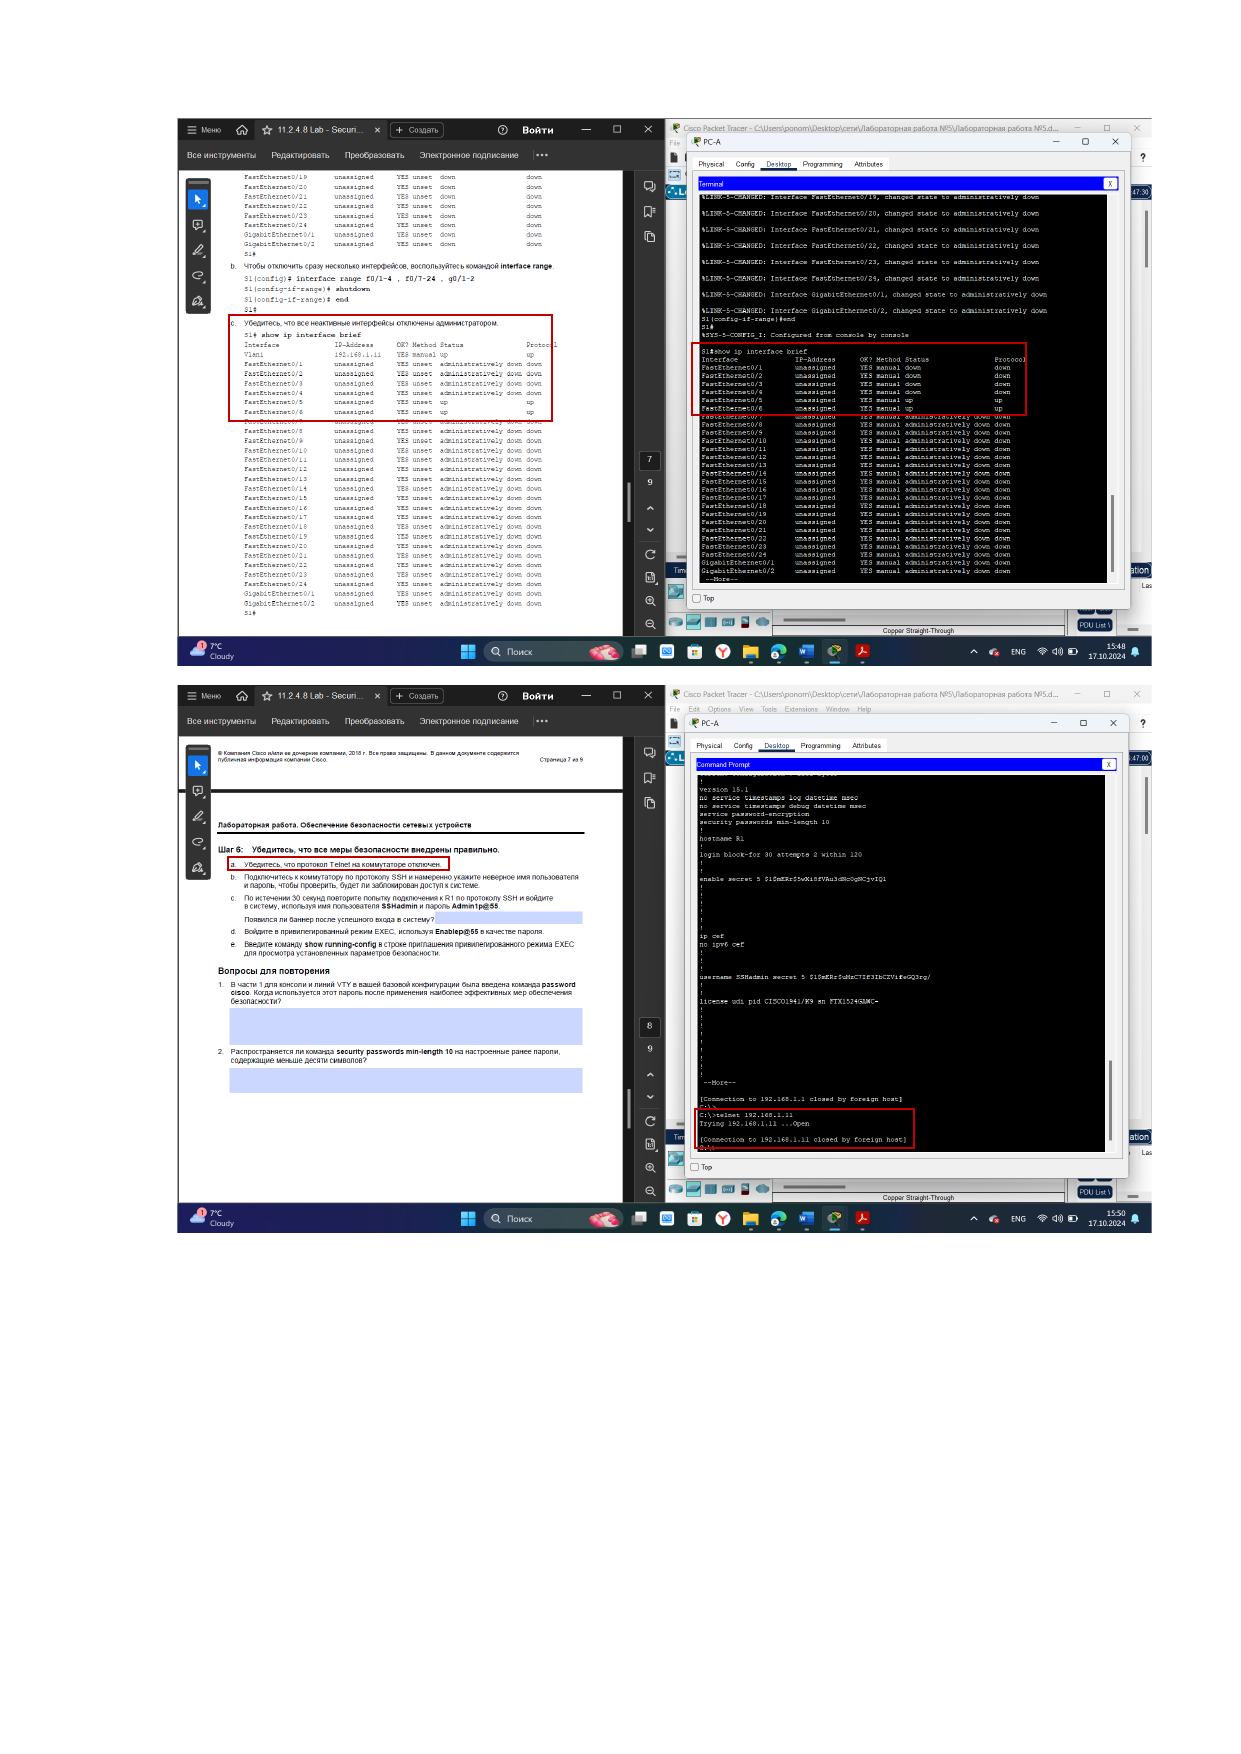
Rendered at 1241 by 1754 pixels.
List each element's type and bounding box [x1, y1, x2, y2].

picture [177, 685, 1152, 1233]
picture [177, 118, 1152, 666]
